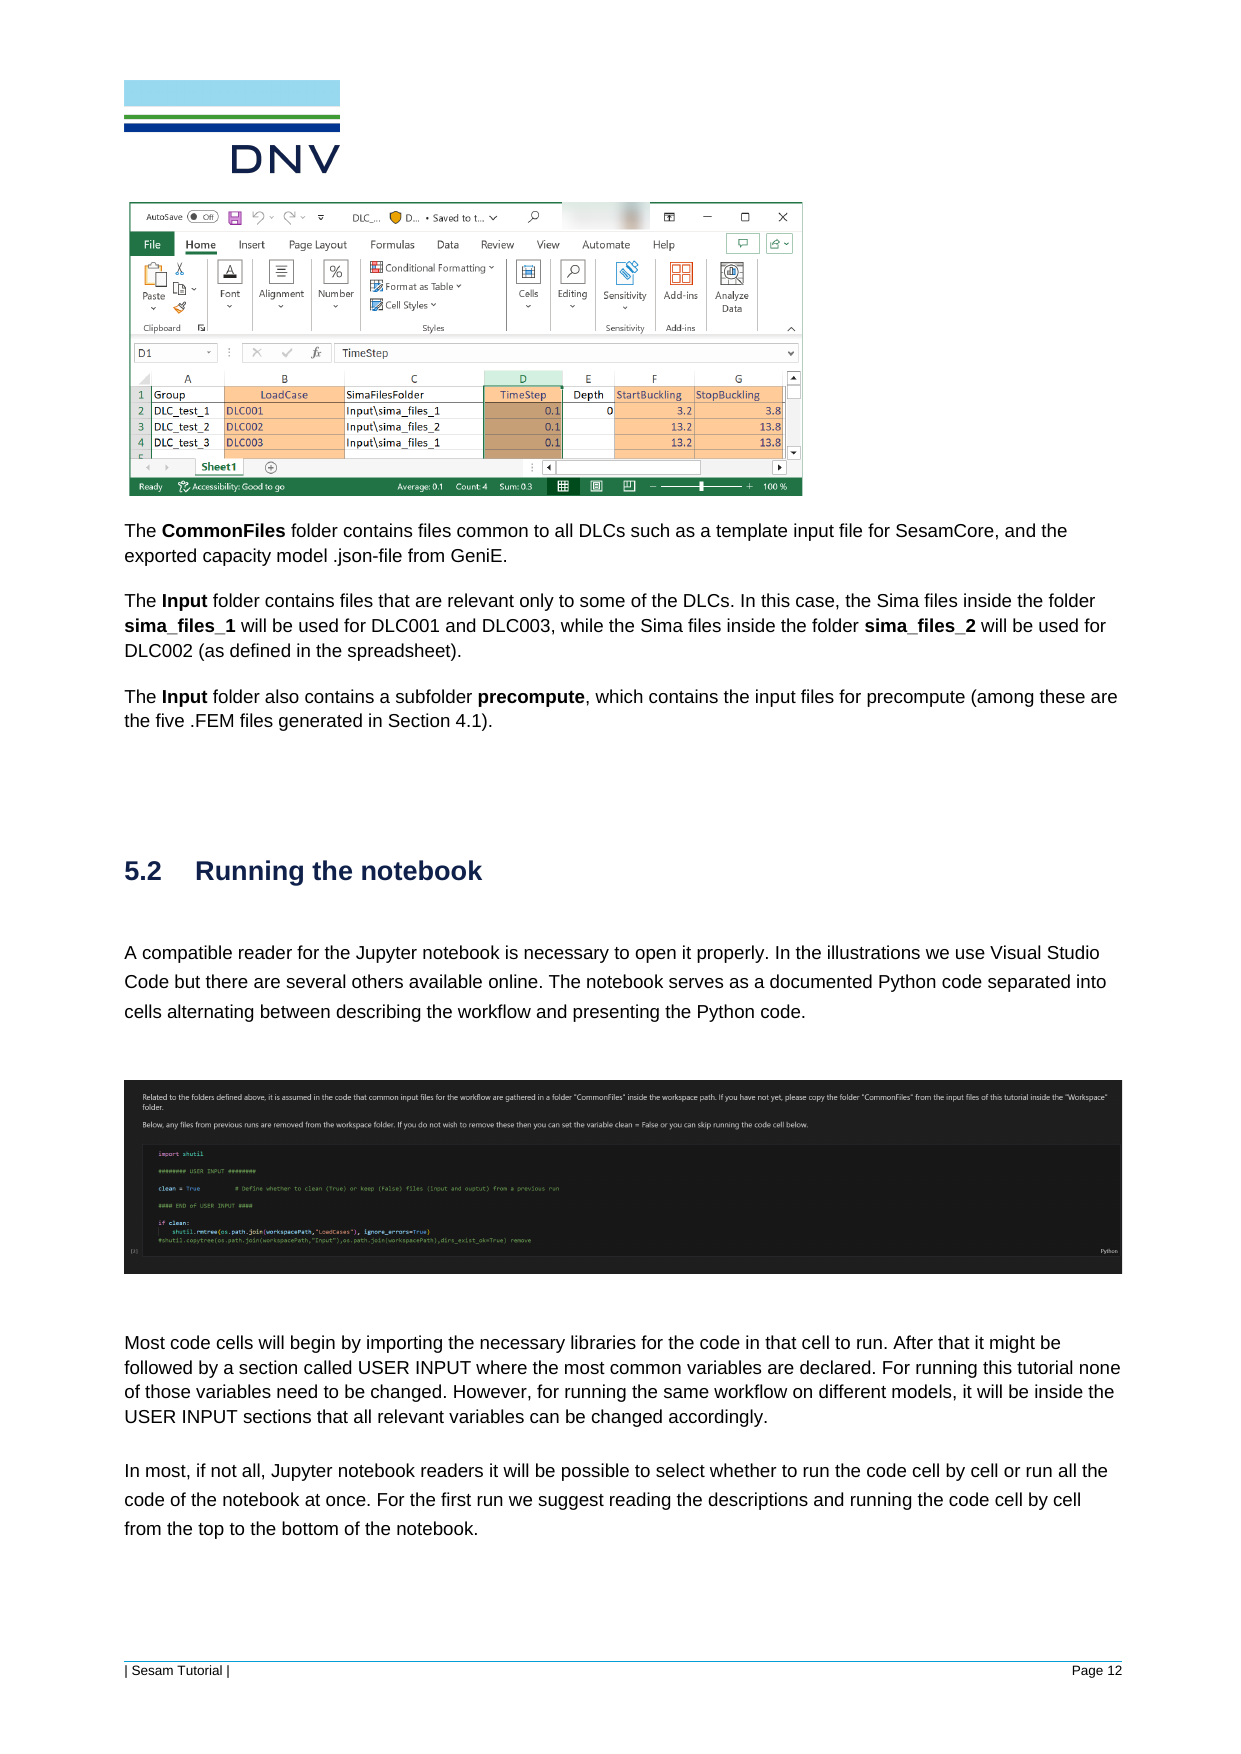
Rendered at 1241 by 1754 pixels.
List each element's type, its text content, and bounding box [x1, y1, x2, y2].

text The Input folder also contains a subfolder precompute, which contains the input files for precompute (among these are the five .FEM files generated in Section 4.1). [124, 685, 1122, 732]
text The Input folder contains files that are relevant only to some of the DLCs. In this case, the Sima files inside the folder sima_files_1 will be used for DLC001 and DLC003, while the Sima files inside the folder sima_files_2 will be used for DLC002 (as defined in the spreadsheet). [124, 590, 1122, 661]
picture [124, 80, 367, 201]
picture [129, 202, 803, 496]
text Most code cells will begin by importing the necessary libraries for the code in that cell to run. After that it might be followed by a section called USER INPUT where the most common variables are declared. For running this tutorial none of those variables need to be changed. However, for running the same workflow on different models, it will be inside the USER INPUT sections that all relevant variables can be changed accordingly. [124, 1332, 1122, 1428]
text The CommonFiles folder contains files common to all DLCs such as a template input file for SesamCore, and the exported capacity model .json-file from GeniE. [124, 520, 1122, 566]
picture [124, 1080, 1123, 1274]
subtitle Running the notebook [124, 855, 1122, 887]
text In most, if not all, Jupyter notebook readers it will be possible to select whether to run the code cell by cell or run all the code of the notebook at once. For the first run we suggest reading the descriptions and running the code cell by cell from the top to the bottom of the notebook. [124, 1452, 1122, 1539]
text A compatible reader for the Jupyter notebook is necessary to open it properly. In the illustrations we use Visual Studio Code but there are several others available online. The notebook serves as a documented Python code separated into cells alternating between describing the workflow and presenting the Python code. [124, 934, 1122, 1022]
